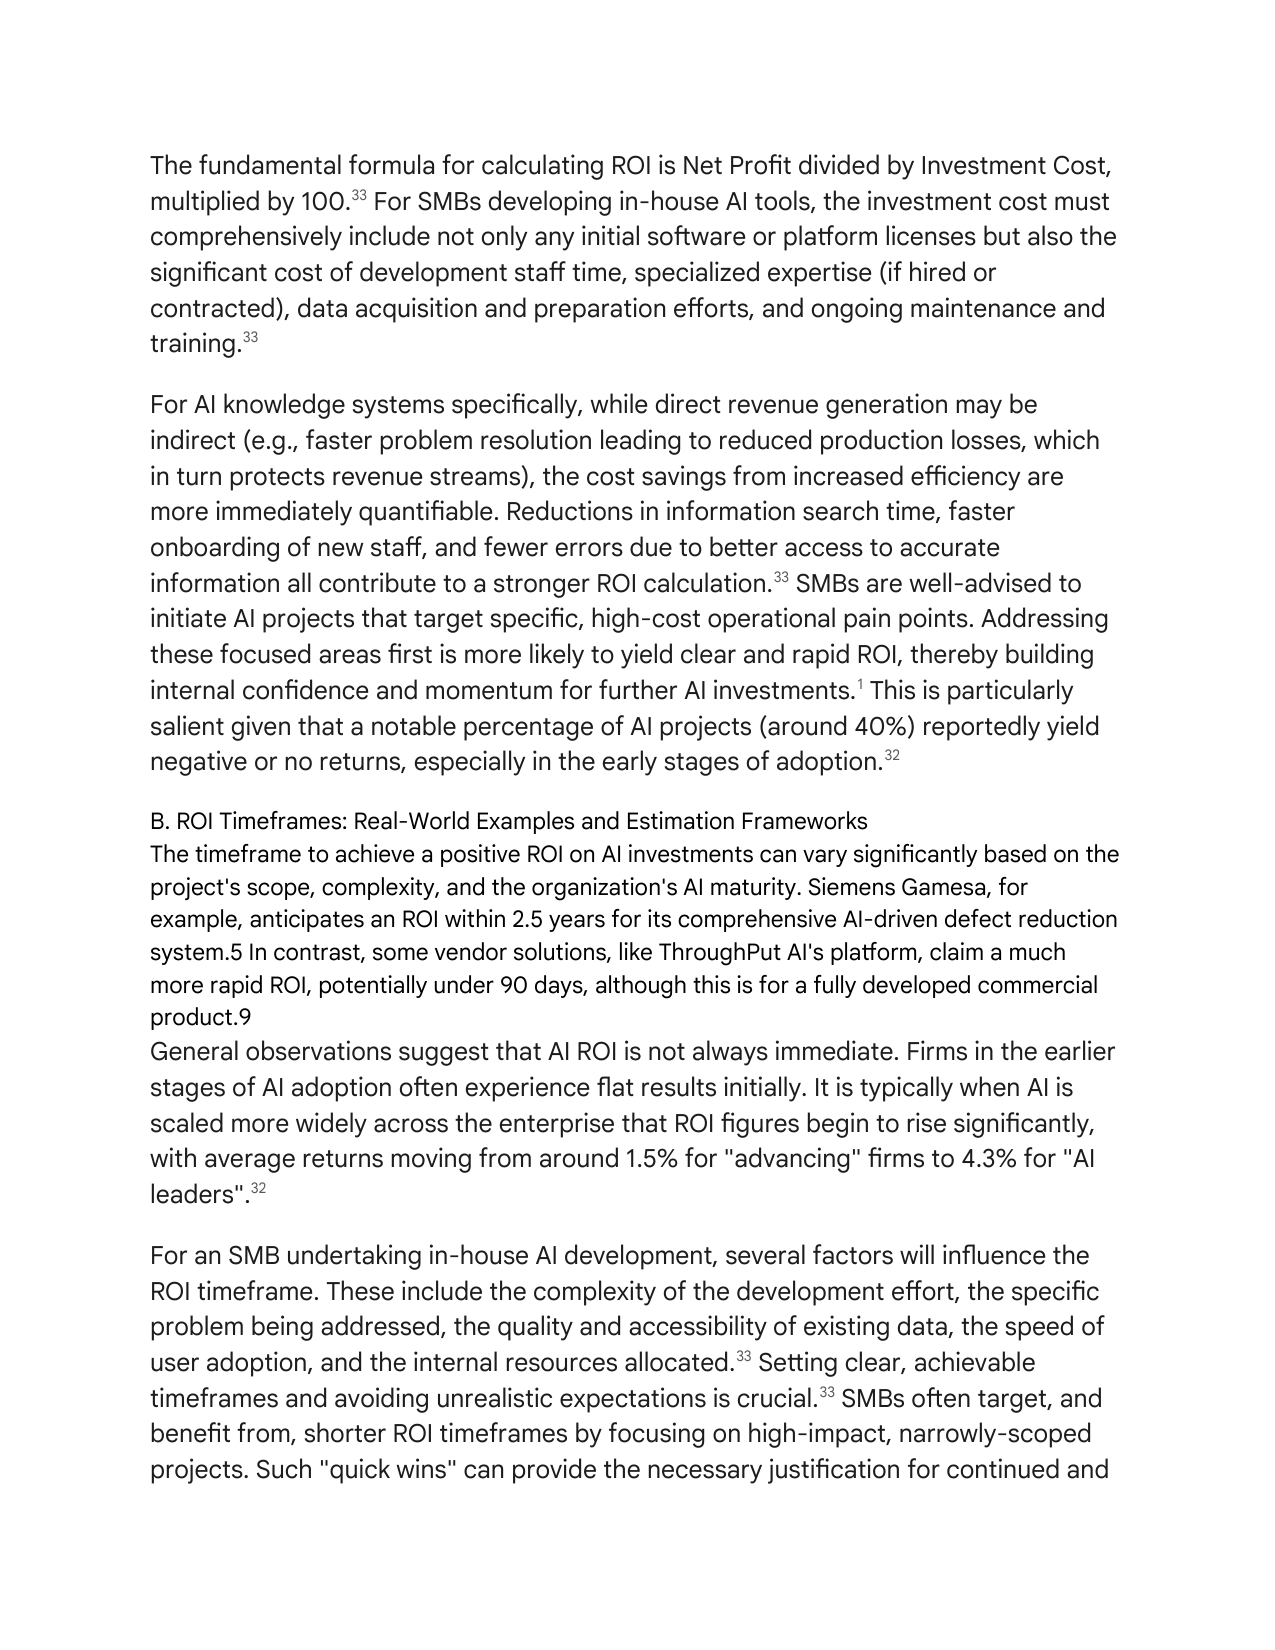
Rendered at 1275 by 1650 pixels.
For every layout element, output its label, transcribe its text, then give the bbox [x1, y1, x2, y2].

text The timeframe to achieve a positive ROI on AI investments can vary significantly based on the project's scope, complexity, and the organization's AI maturity. Siemens Gamesa, for example, anticipates an ROI within 2.5 years for its comprehensive AI-driven defect reduction system.5 In contrast, some vendor solutions, like ThroughPut AI's platform, claim a much more rapid ROI, potentially under 90 days, although this is for a fully developed commercial product.9 [150, 840, 1125, 1032]
text The fundamental formula for calculating ROI is Net Profit divided by Investment Cost, multiplied by 100.33 For SMBs developing in-house AI tools, the investment cost must comprehensively include not only any initial software or platform licenses but also the significant cost of development staff time, specialized expertise (if hired or contracted), data acquisition and preparation efforts, and ongoing maintenance and training.33 [150, 150, 1125, 360]
text B. ROI Timeframes: Real-World Examples and Estimation Frameworks [150, 807, 1125, 836]
text For AI knowledge systems specifically, while direct revenue generation may be indirect (e.g., faster problem resolution leading to reduced production losses, which in turn protects revenue streams), the cost savings from increased efficiency are more immediately quantifiable. Reductions in information search time, faster onboarding of new staff, and fewer errors due to better access to accurate information all contribute to a stronger ROI calculation.33 SMBs are well-advised to initiate AI projects that target specific, high-cost operational pain points. Addressing these focused areas first is more likely to yield clear and rapid ROI, thereby building internal confidence and momentum for further AI investments.1 This is particularly salient given that a notable percentage of AI projects (around 40%) reportedly yield negative or no returns, especially in the early stages of adoption.32 [150, 389, 1125, 778]
text General observations suggest that AI ROI is not always immediate. Firms in the earlier stages of AI adoption often experience flat results initially. It is typically when AI is scaled more widely across the enterprise that ROI figures begin to rise significantly, with average returns moving from around 1.5% for "advancing" firms to 4.3% for "AI leaders".32 [150, 1036, 1125, 1211]
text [150, 1240, 1125, 1486]
